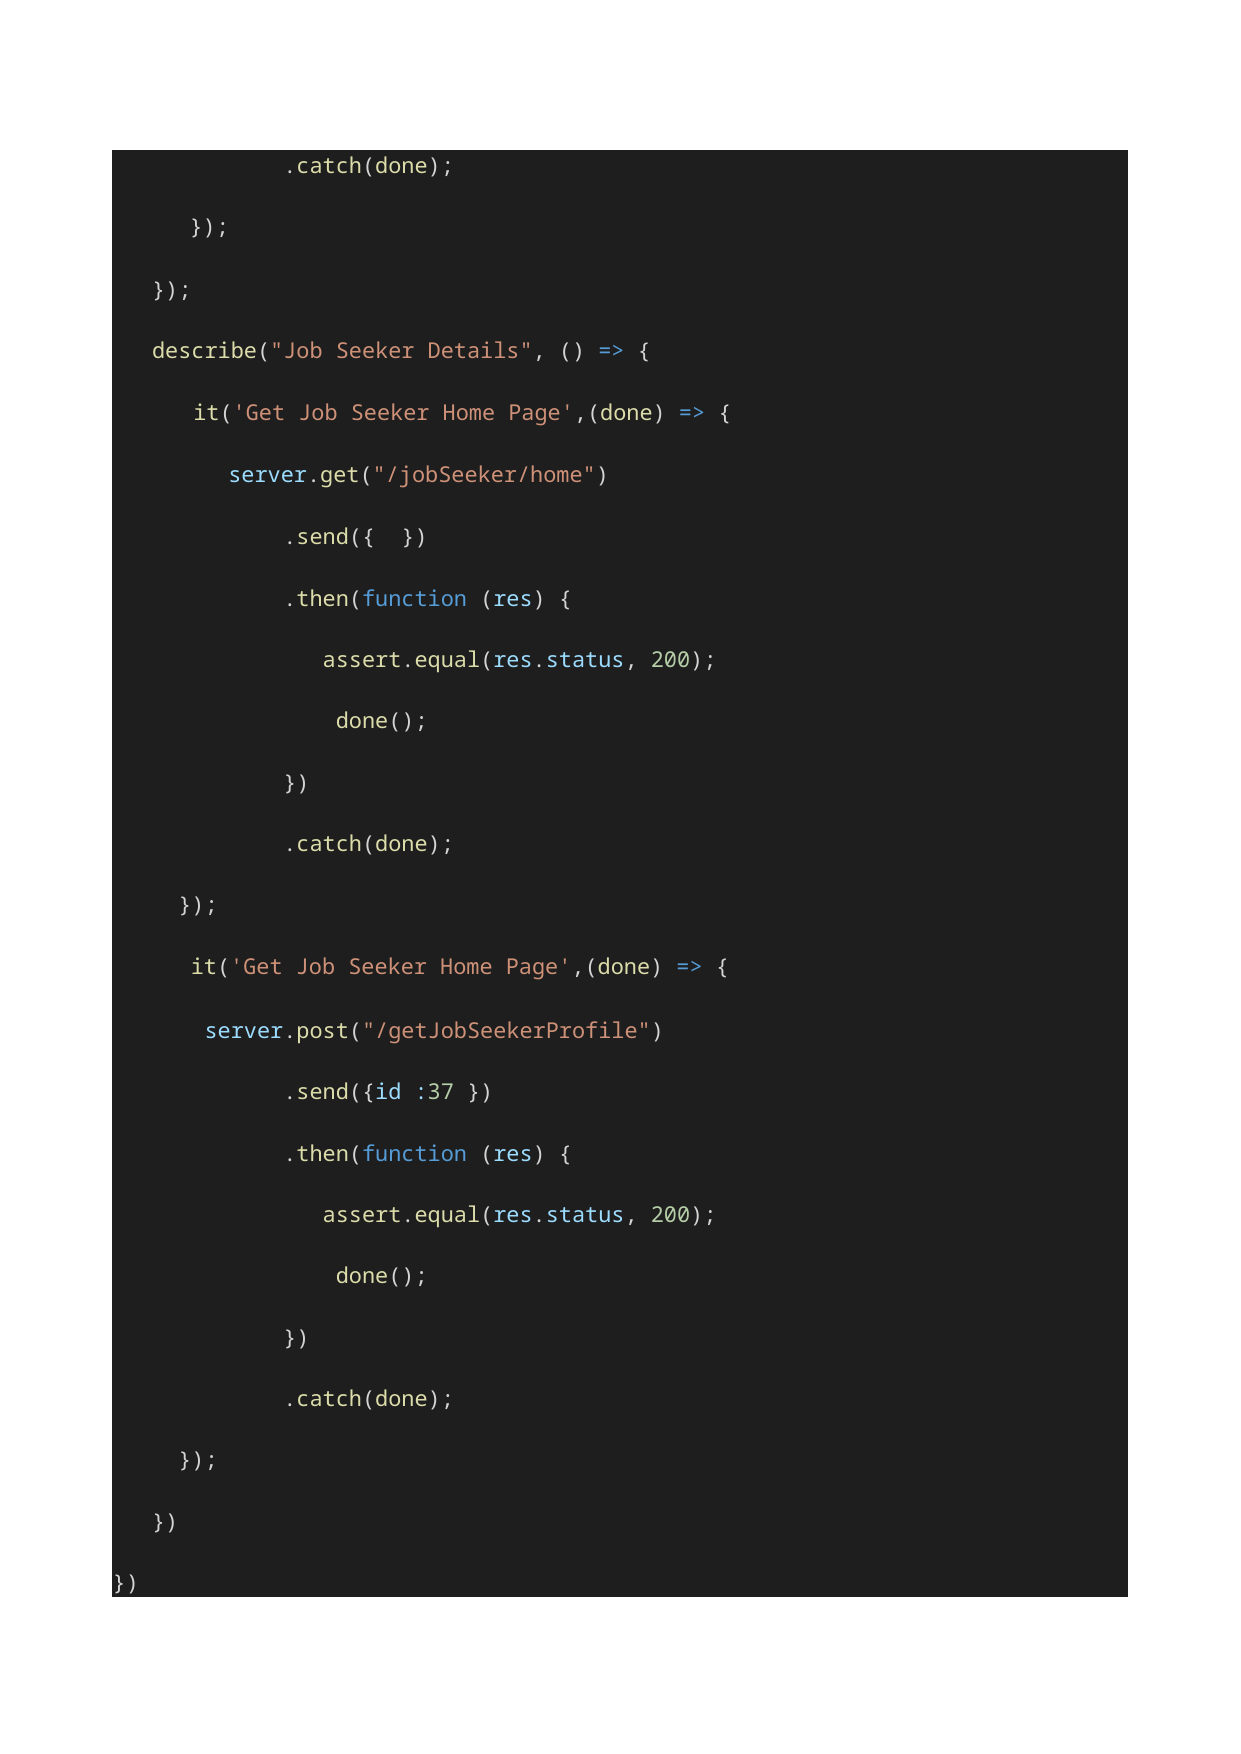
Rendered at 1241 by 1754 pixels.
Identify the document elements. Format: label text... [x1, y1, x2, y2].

text }); [112, 211, 1128, 241]
text }) [112, 1506, 1128, 1536]
text }); [112, 1444, 1128, 1474]
text }); [112, 889, 1128, 919]
text assert.equal(res.status, 200); [112, 644, 1128, 674]
text .catch(done); [112, 1383, 1128, 1413]
text server.post("/getJobSeekerProfile") [112, 1015, 1128, 1045]
text server.get("/jobSeeker/home") [112, 459, 1128, 489]
text done(); [112, 705, 1128, 735]
text .catch(done); [112, 150, 1128, 180]
text describe("Job Seeker Details", () => { [112, 335, 1128, 365]
text .send({id :37 }) [112, 1076, 1128, 1106]
text done(); [112, 1260, 1128, 1290]
text .send({ }) [112, 521, 1128, 551]
text }) [112, 1322, 1128, 1351]
text it('Get Job Seeker Home Page',(done) => { [112, 951, 1128, 981]
text assert.equal(res.status, 200); [112, 1199, 1128, 1229]
text }) [112, 767, 1128, 796]
text }) [112, 1567, 1128, 1597]
text it('Get Job Seeker Home Page',(done) => { [112, 396, 1128, 426]
text .then(function (res) { [112, 583, 1128, 612]
text .then(function (res) { [112, 1138, 1128, 1167]
text .catch(done); [112, 828, 1128, 858]
text }); [112, 274, 1128, 303]
